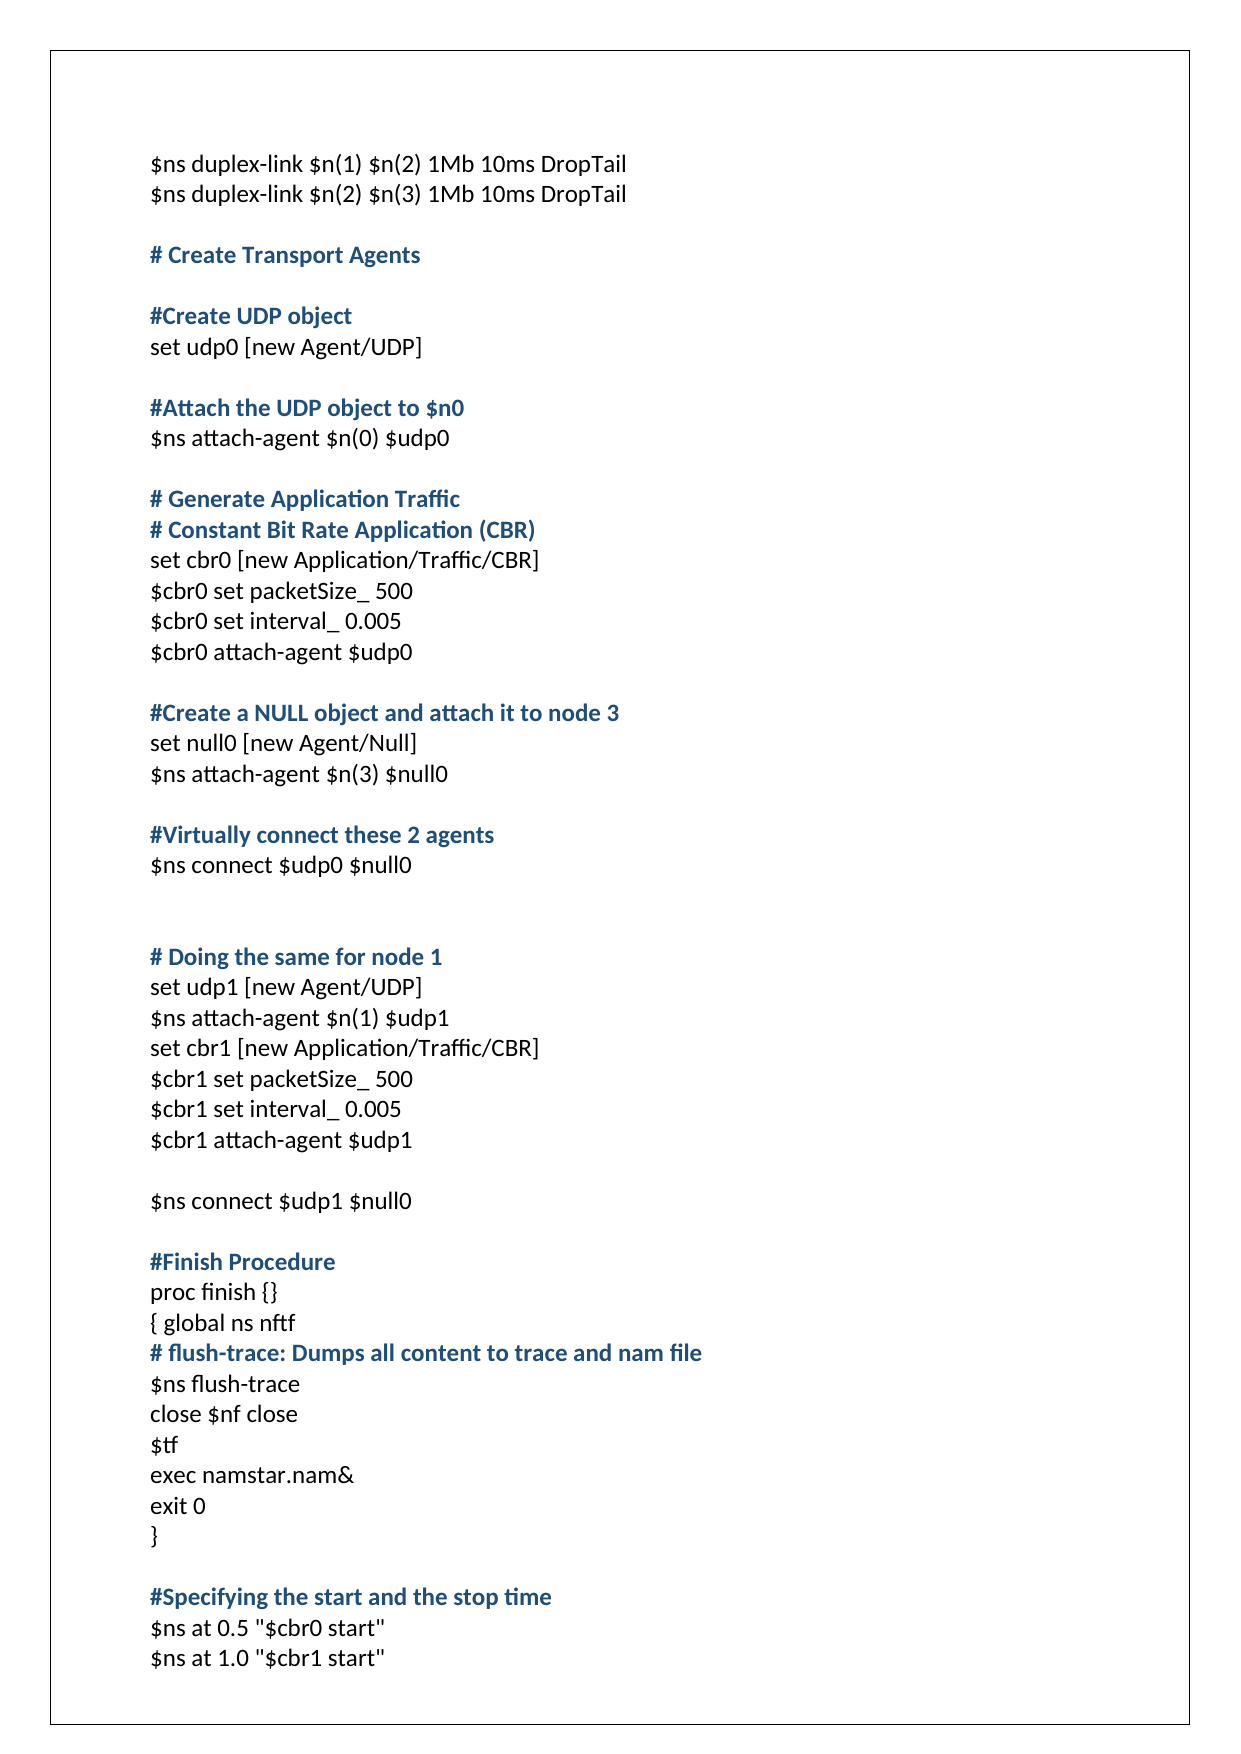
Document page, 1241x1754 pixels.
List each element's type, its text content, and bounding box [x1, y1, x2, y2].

text $ns at 0.5 "$cbr0 start" [150, 1612, 1176, 1642]
text $cbr0 set interval_ 0.005 [150, 605, 1176, 636]
text } [150, 1521, 1176, 1551]
text $ns flush-trace close $nf close $tf [150, 1368, 324, 1459]
subtitle #Attach the UDP object to $n0 [150, 392, 1176, 422]
text set cbr0 [new Application/Traffic/CBR] [150, 544, 1176, 575]
text $ns attach-agent $n(0) $udp0 [150, 422, 1176, 453]
subtitle # flush-trace: Dumps all content to trace and nam file [150, 1337, 1176, 1368]
subtitle # Generate Application Traffic [150, 483, 1176, 514]
subtitle #Create a NULL object and attach it to node 3 [150, 697, 1176, 727]
subtitle #Virtually connect these 2 agents [150, 819, 1176, 849]
text #Create UDP object [150, 300, 1176, 331]
subtitle # Create Transport Agents [150, 239, 1176, 270]
text $cbr0 set packetSize_ 500 [150, 575, 1176, 605]
text set udp0 [new Agent/UDP] [150, 331, 1176, 361]
text $cbr1 set interval_ 0.005 [150, 1093, 1176, 1124]
subtitle #Specifying the start and the stop time [150, 1581, 1176, 1612]
text $ns connect $udp0 $null0 [150, 849, 1176, 880]
text $ns connect $udp1 $null0 [150, 1185, 1176, 1215]
text $ns attach-agent $n(3) $null0 [150, 758, 1176, 788]
text $ns duplex-link $n(2) $n(3) 1Mb 10ms DropTail [150, 178, 1176, 209]
text $ns attach-agent $n(1) $udp1 [150, 1002, 1176, 1032]
text $cbr1 attach-agent $udp1 [150, 1124, 1176, 1154]
text set udp1 [new Agent/UDP] [150, 971, 1176, 1002]
text $cbr0 attach-agent $udp0 [150, 636, 1176, 666]
text exec namstar.nam& exit 0 [150, 1459, 379, 1521]
text #Finish Procedure proc finish {} { global ns nftf [150, 1246, 357, 1337]
subtitle # Doing the same for node 1 [150, 941, 1176, 971]
text set cbr1 [new Application/Traffic/CBR] [150, 1032, 1176, 1063]
text $ns duplex-link $n(1) $n(2) 1Mb 10ms DropTail [150, 148, 1176, 178]
text # Constant Bit Rate Application (CBR) [150, 514, 1176, 544]
text set null0 [new Agent/Null] [150, 727, 1176, 758]
text $cbr1 set packetSize_ 500 [150, 1063, 1176, 1093]
text $ns at 1.0 "$cbr1 start" [150, 1642, 1176, 1673]
